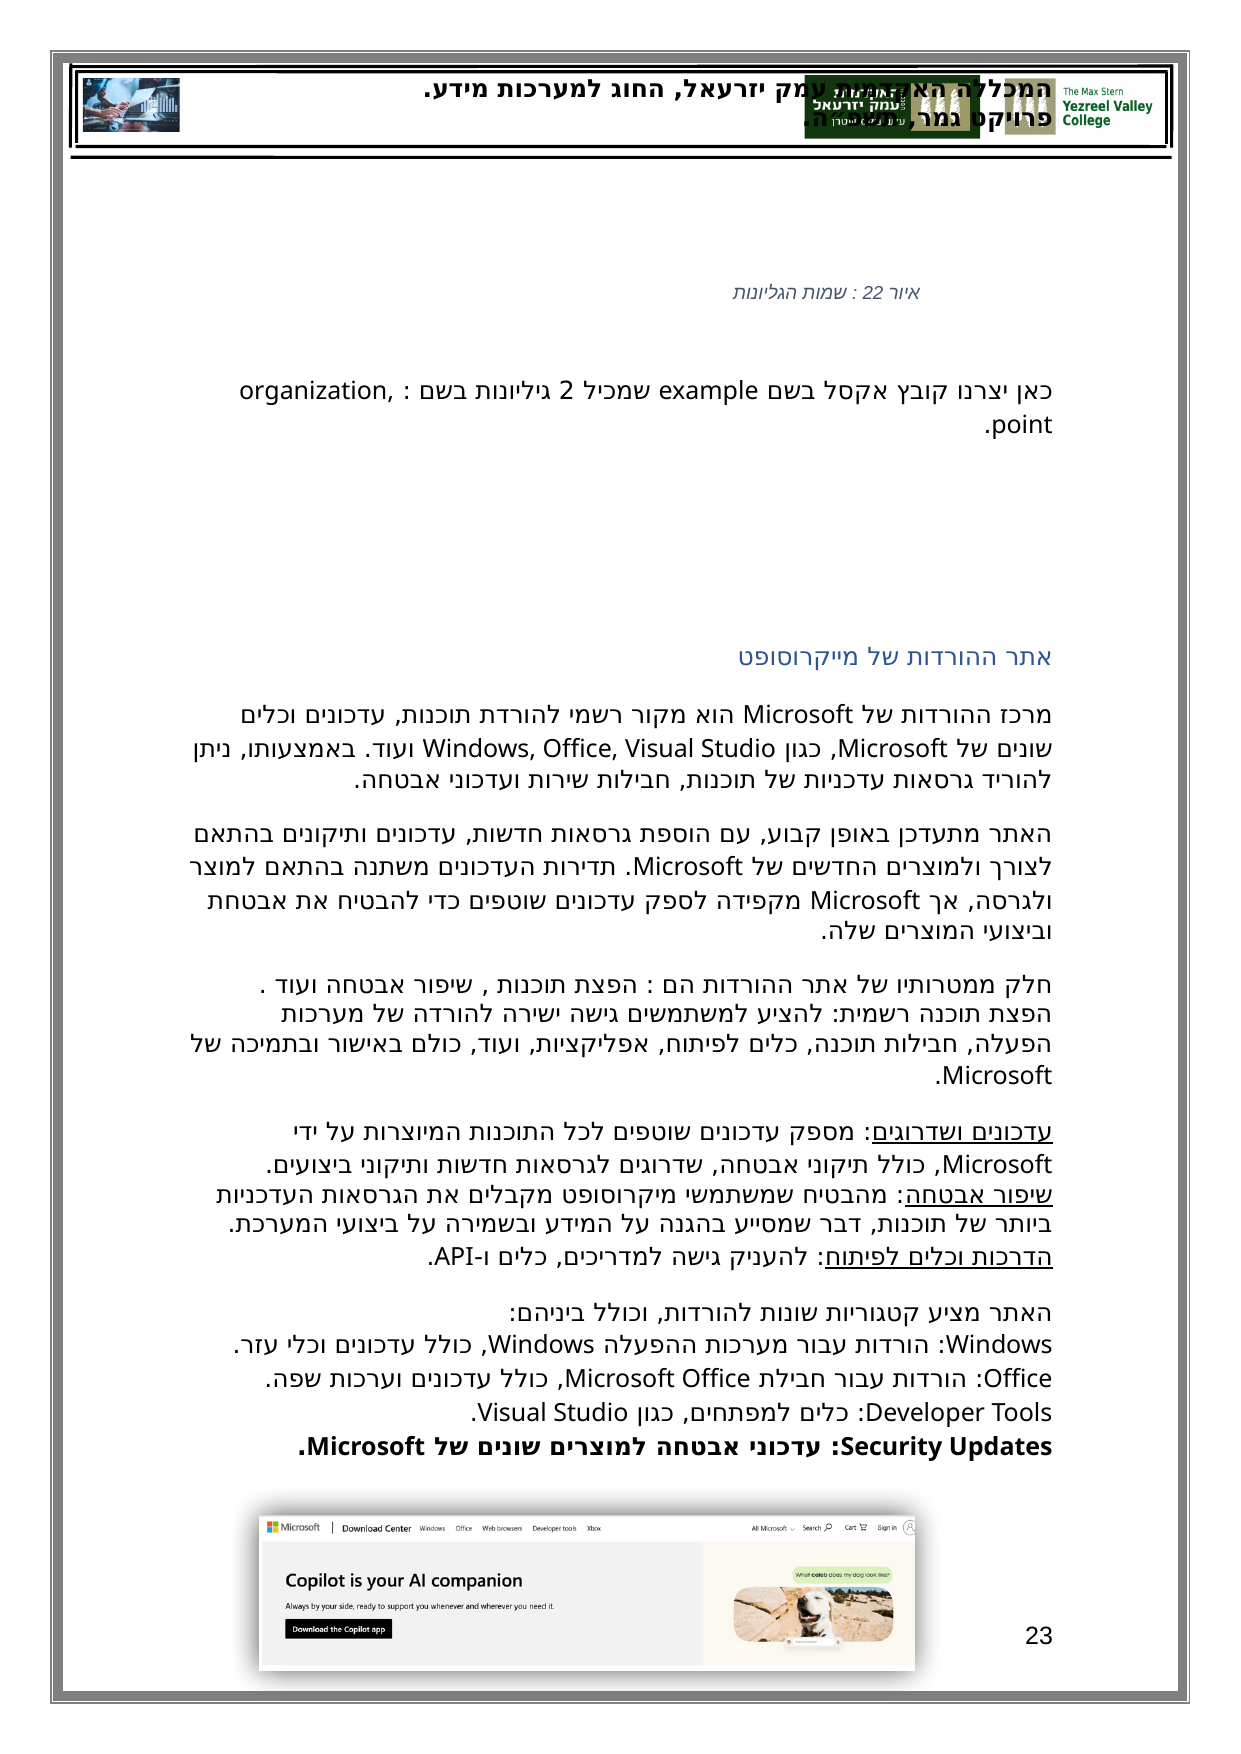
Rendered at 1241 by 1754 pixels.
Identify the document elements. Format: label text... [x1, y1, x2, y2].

picture [1001, 75, 1157, 138]
picture [82, 78, 180, 132]
text חלק ממטרותיו של אתר ההורדות הם : הפצת תוכנות , שיפור אבטחה ועוד . הפצת תוכנה רשמית: להציע למשתמשים גישה ישירה להורדה של מערכות הפעלה, חבילות תוכנה, כלים לפיתוח, אפליקציות, ועוד, כולם באישור ובתמיכה של Microsoft. [187, 971, 1053, 1092]
picture [804, 75, 981, 139]
picture [259, 1515, 915, 1671]
text כאן יצרנו קובץ אקסל בשם example שמכיל 2 גיליונות בשם : organization, point. [187, 372, 1053, 440]
text האתר מתעדכן באופן קבוע, עם הוספת גרסאות חדשות, עדכונים ותיקונים בהתאם לצורך ולמוצרים החדשים של Microsoft. תדירות העדכונים משתנה בהתאם למוצר ולגרסה, אך Microsoft מקפידה לספק עדכונים שוטפים כדי להבטיח את אבטחת וביצועי המוצרים שלה. [187, 819, 1053, 946]
text עדכונים ושדרוגים: מספק עדכונים שוטפים לכל התוכנות המיוצרות על ידי Microsoft, כולל תיקוני אבטחה, שדרוגים לגרסאות חדשות ותיקוני ביצועים. שיפור אבטחה: מהבטיח שמשתמשי מיקרוסופט מקבלים את הגרסאות העדכניות ביותר של תוכנות, דבר שמסייע בהגנה על המידע ובשמירה על ביצועי המערכת. הדרכות וכלים לפיתוח: להעניק גישה למדריכים, כלים ו-API. [187, 1117, 1053, 1273]
text האתר מציע קטגוריות שונות להורדות, וכולל ביניהם: Windows: הורדות עבור מערכות ההפעלה Windows, כולל עדכונים וכלי עזר. Office: הורדות עבור חבילת Microsoft Office, כולל עדכונים וערכות שפה. Developer Tools: כלים למפתחים, כגון Visual Studio. Security Updates: עדכוני אבטחה למוצרים שונים של Microsoft. [187, 1298, 1053, 1463]
text מרכז ההורדות של Microsoft הוא מקור רשמי להורדת תוכנות, עדכונים וכלים שונים של Microsoft, כגון Windows, Office, Visual Studio ועוד. באמצעותו, ניתן להוריד גרסאות עדכניות של תוכנות, חבילות שירות ועדכוני אבטחה. [187, 697, 1053, 794]
subtitle אתר ההורדות של מייקרוסופט [187, 643, 1053, 672]
